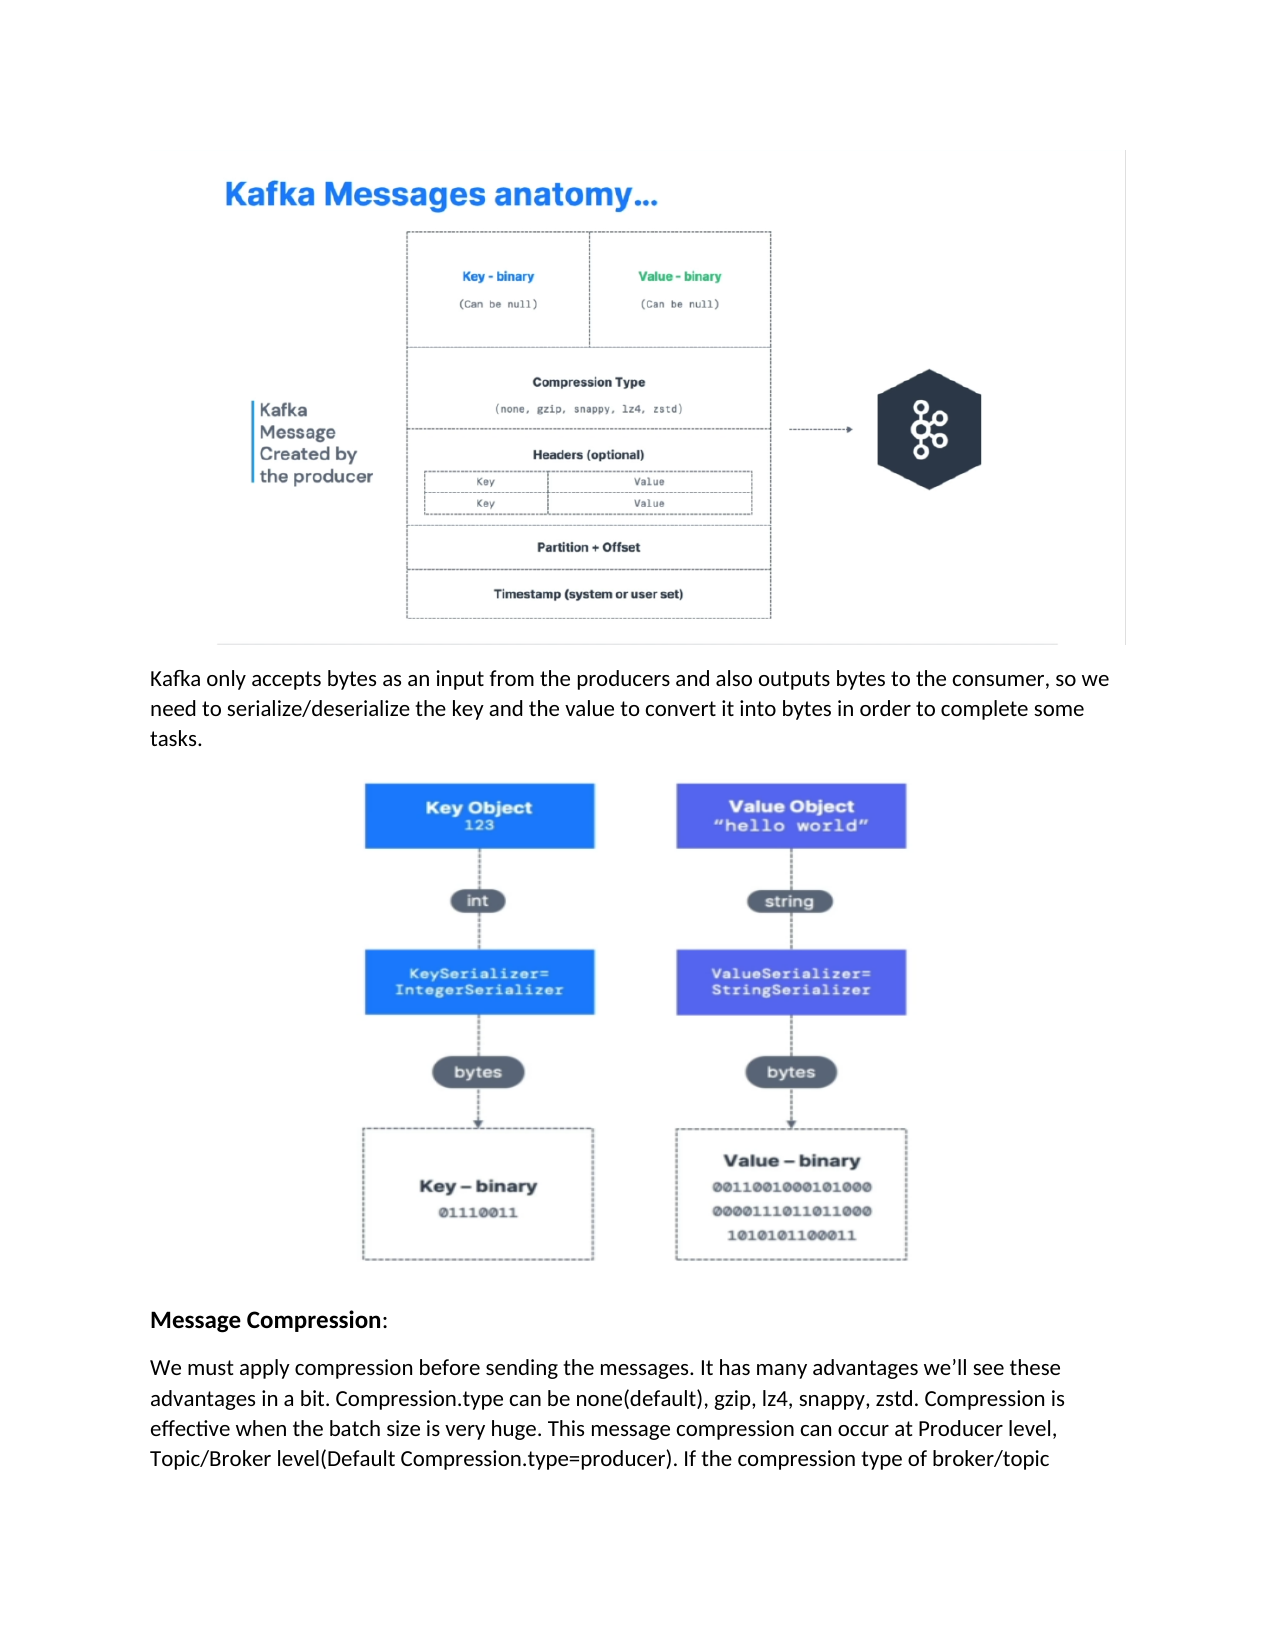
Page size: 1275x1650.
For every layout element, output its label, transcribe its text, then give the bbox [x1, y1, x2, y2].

picture [150, 150, 1125, 645]
picture [283, 771, 992, 1286]
text Kafka only accepts bytes as an input from the producers and also outputs bytes to the consumer, so we need to serialize/deserialize the key and the value to convert it into bytes in order to complete some tasks. [150, 664, 1125, 752]
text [150, 1353, 1125, 1472]
text Message Compression: [150, 1304, 1125, 1334]
